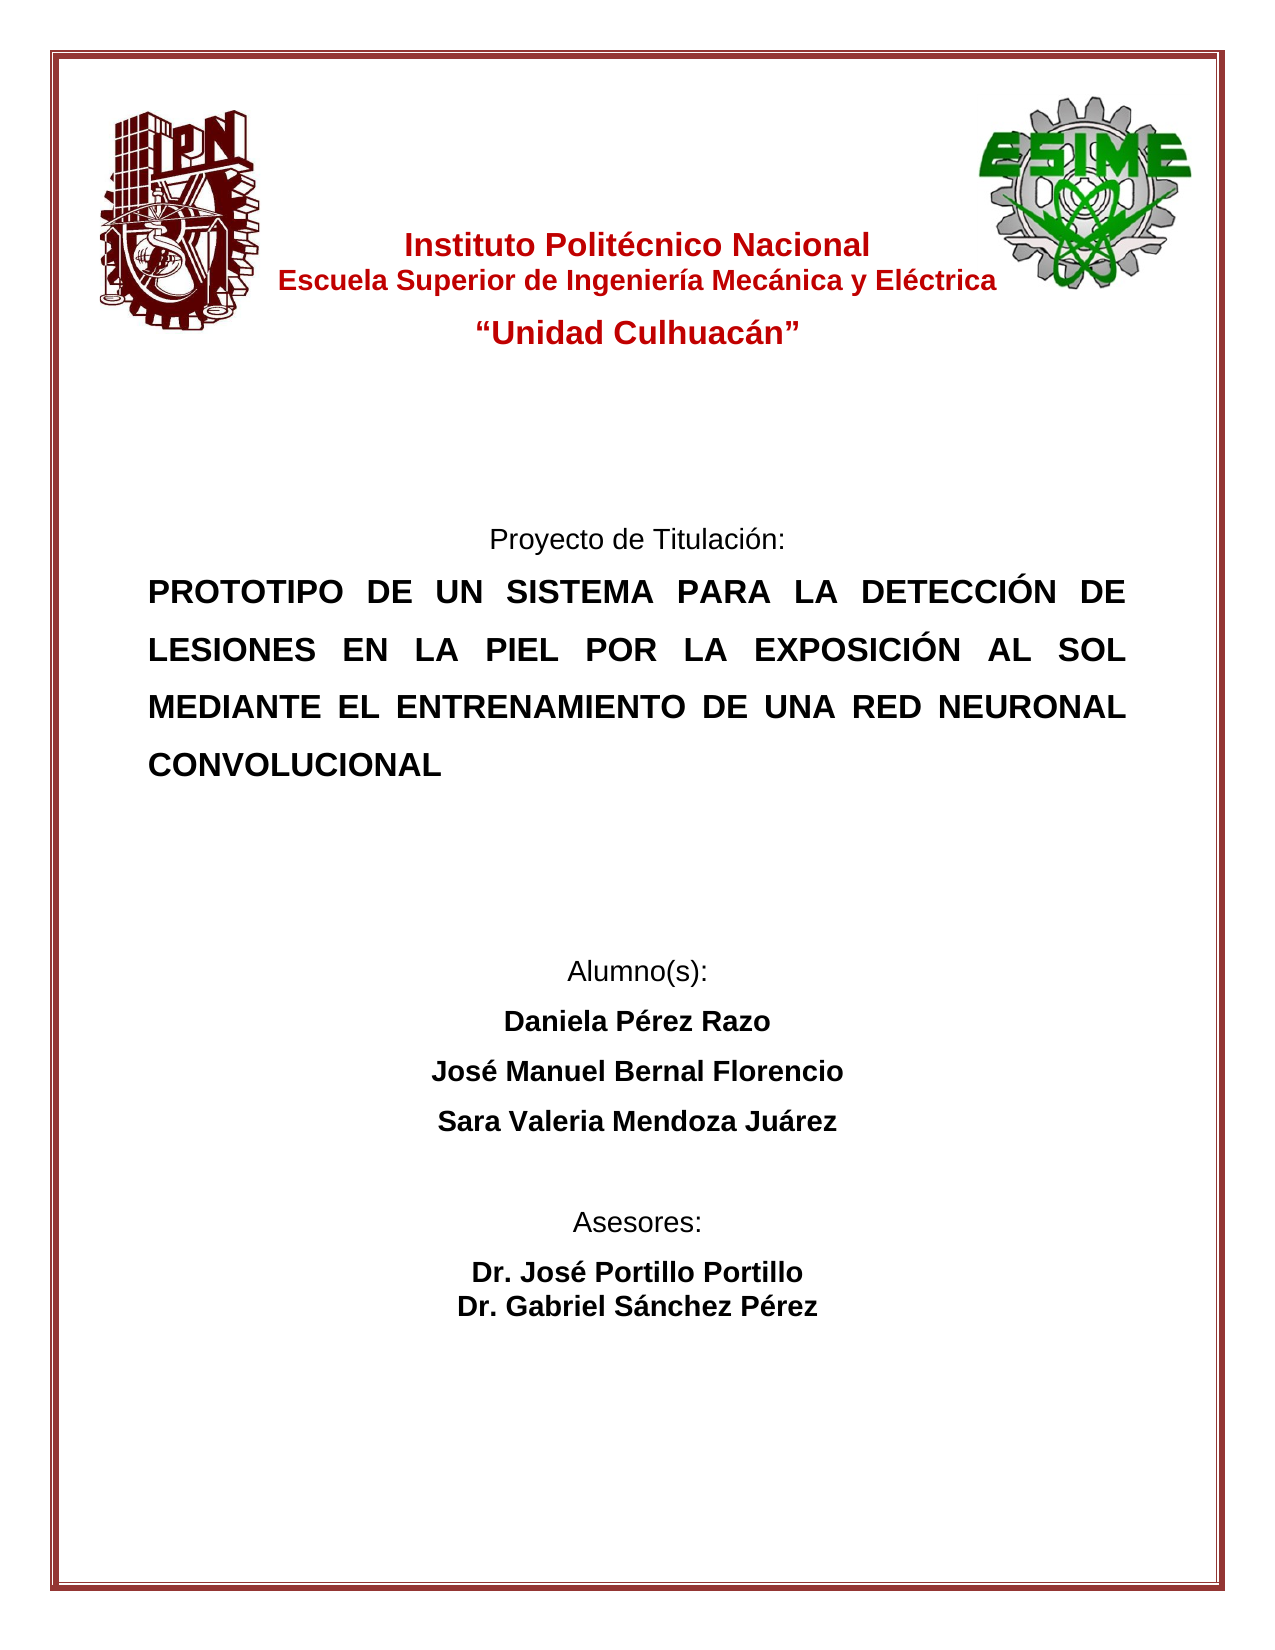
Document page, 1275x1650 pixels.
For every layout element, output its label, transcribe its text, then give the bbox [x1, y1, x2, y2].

text Sara Valeria Mendoza Juárez [148, 1104, 1127, 1138]
picture [99, 110, 264, 334]
text Escuela Superior de Ingeniería Mecánica y Eléctrica [148, 263, 1127, 297]
text Daniela Pérez Razo [148, 1004, 1127, 1037]
text PROTOTIPO DE UN SISTEMA PARA LA DETECCIÓN DE LESIONES EN LA PIEL POR LA EXPOSICIÓN AL SOL MEDIANTE EL ENTRENAMIENTO DE UNA RED NEURONAL CONVOLUCIONAL [148, 572, 1127, 783]
text Dr. Gabriel Sánchez Pérez [148, 1289, 1127, 1322]
text “Unidad Culhuacán” [148, 313, 1127, 352]
picture [977, 94, 1192, 290]
text Instituto Politécnico Nacional [148, 224, 1127, 263]
text Dr. José Portillo Portillo [148, 1255, 1127, 1289]
text Asesores: [148, 1205, 1127, 1239]
text Proyecto de Titulación: [148, 522, 1127, 555]
text Alumno(s): [148, 953, 1127, 987]
text José Manuel Bernal Florencio [148, 1054, 1127, 1088]
